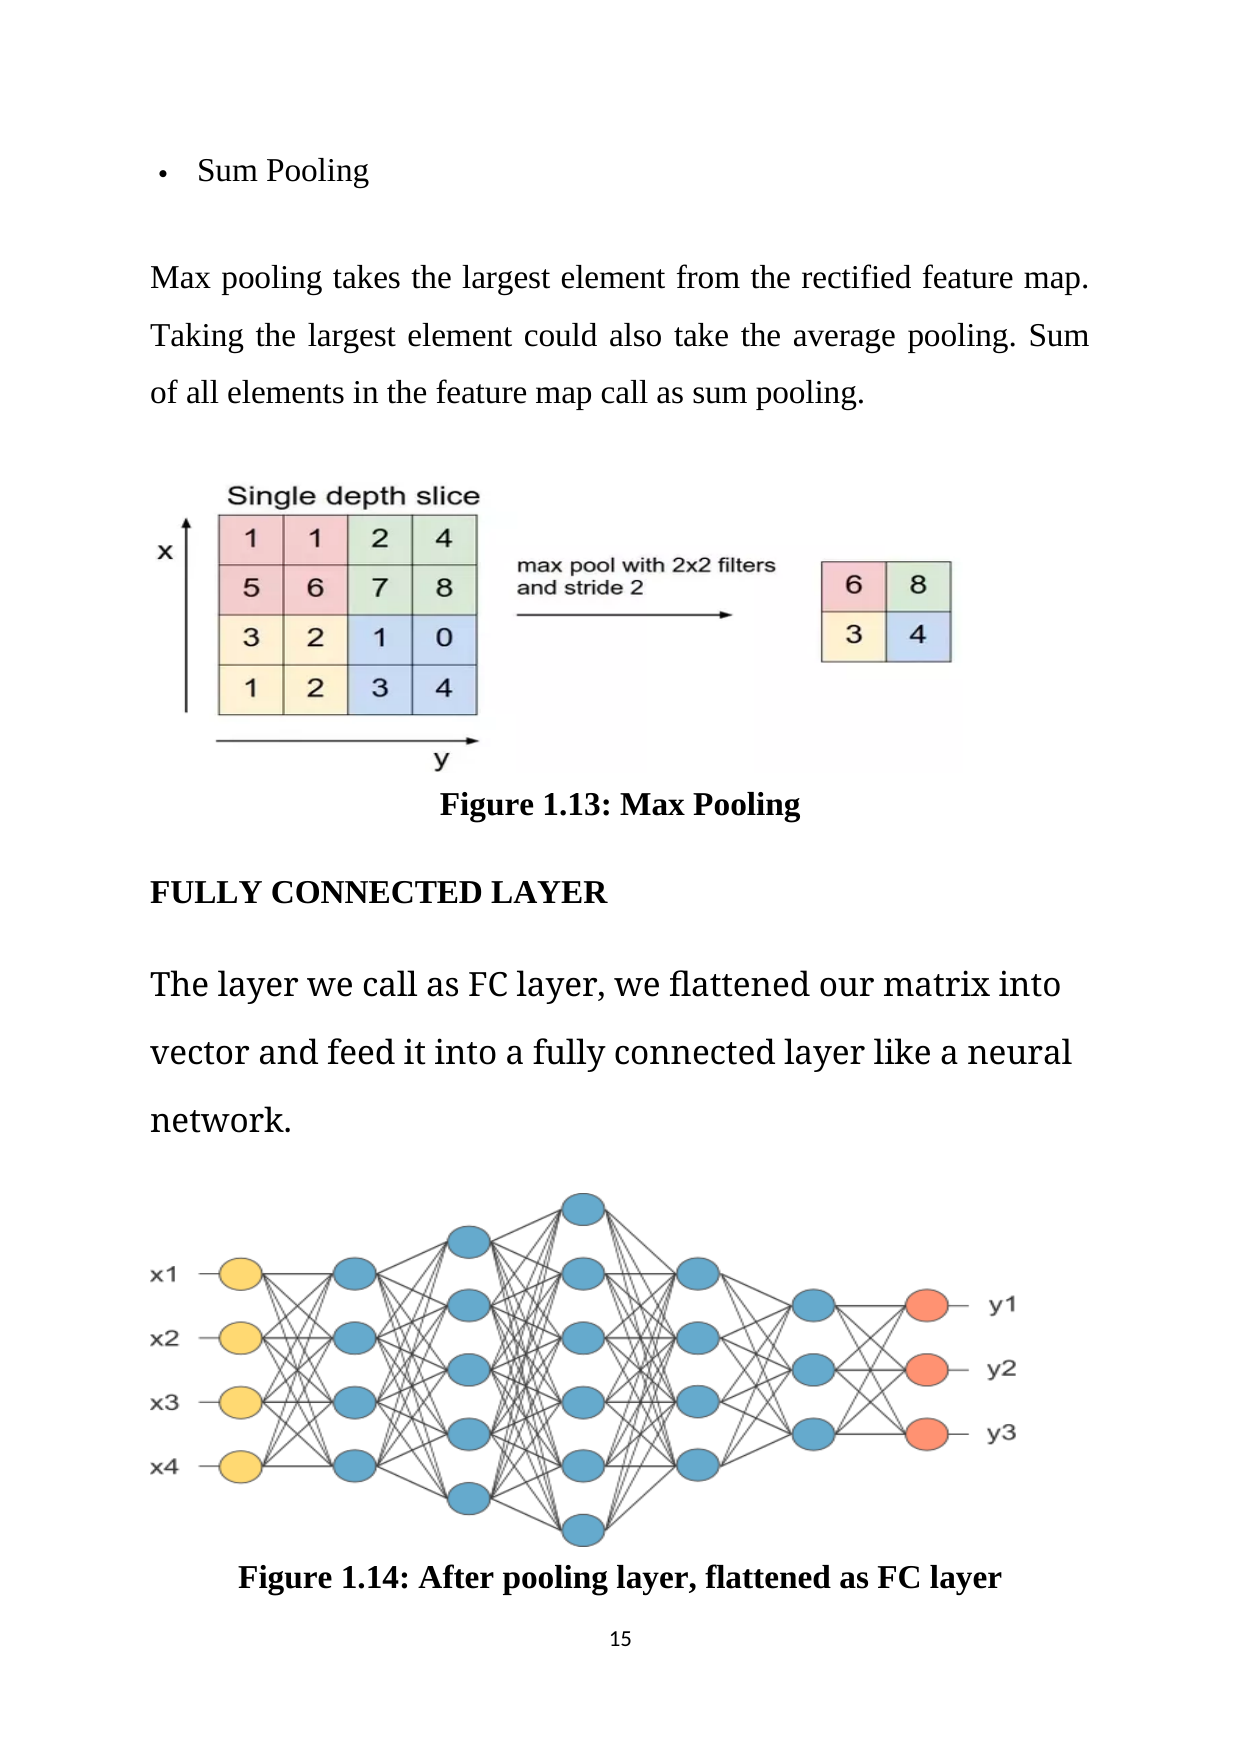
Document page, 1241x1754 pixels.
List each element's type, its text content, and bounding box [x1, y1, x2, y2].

text Figure 1.14: After pooling layer, flattened as FC layer [150, 1557, 1090, 1596]
text Max pooling takes the largest element from the rectified feature map. Taking the largest element could also take the average pooling. Sum of all elements in the feature map call as sum pooling. [150, 257, 1090, 411]
list Sum Pooling [159, 150, 1090, 188]
text FULLY CONNECTED LAYER [150, 872, 1090, 911]
picture [150, 473, 963, 774]
picture [150, 1193, 1016, 1547]
text Figure 1.13: Max Pooling [150, 784, 1090, 822]
text The layer we call as FC layer, we flattened our matrix into vector and feed it into a fully connected layer like a neural network. [150, 961, 1090, 1142]
